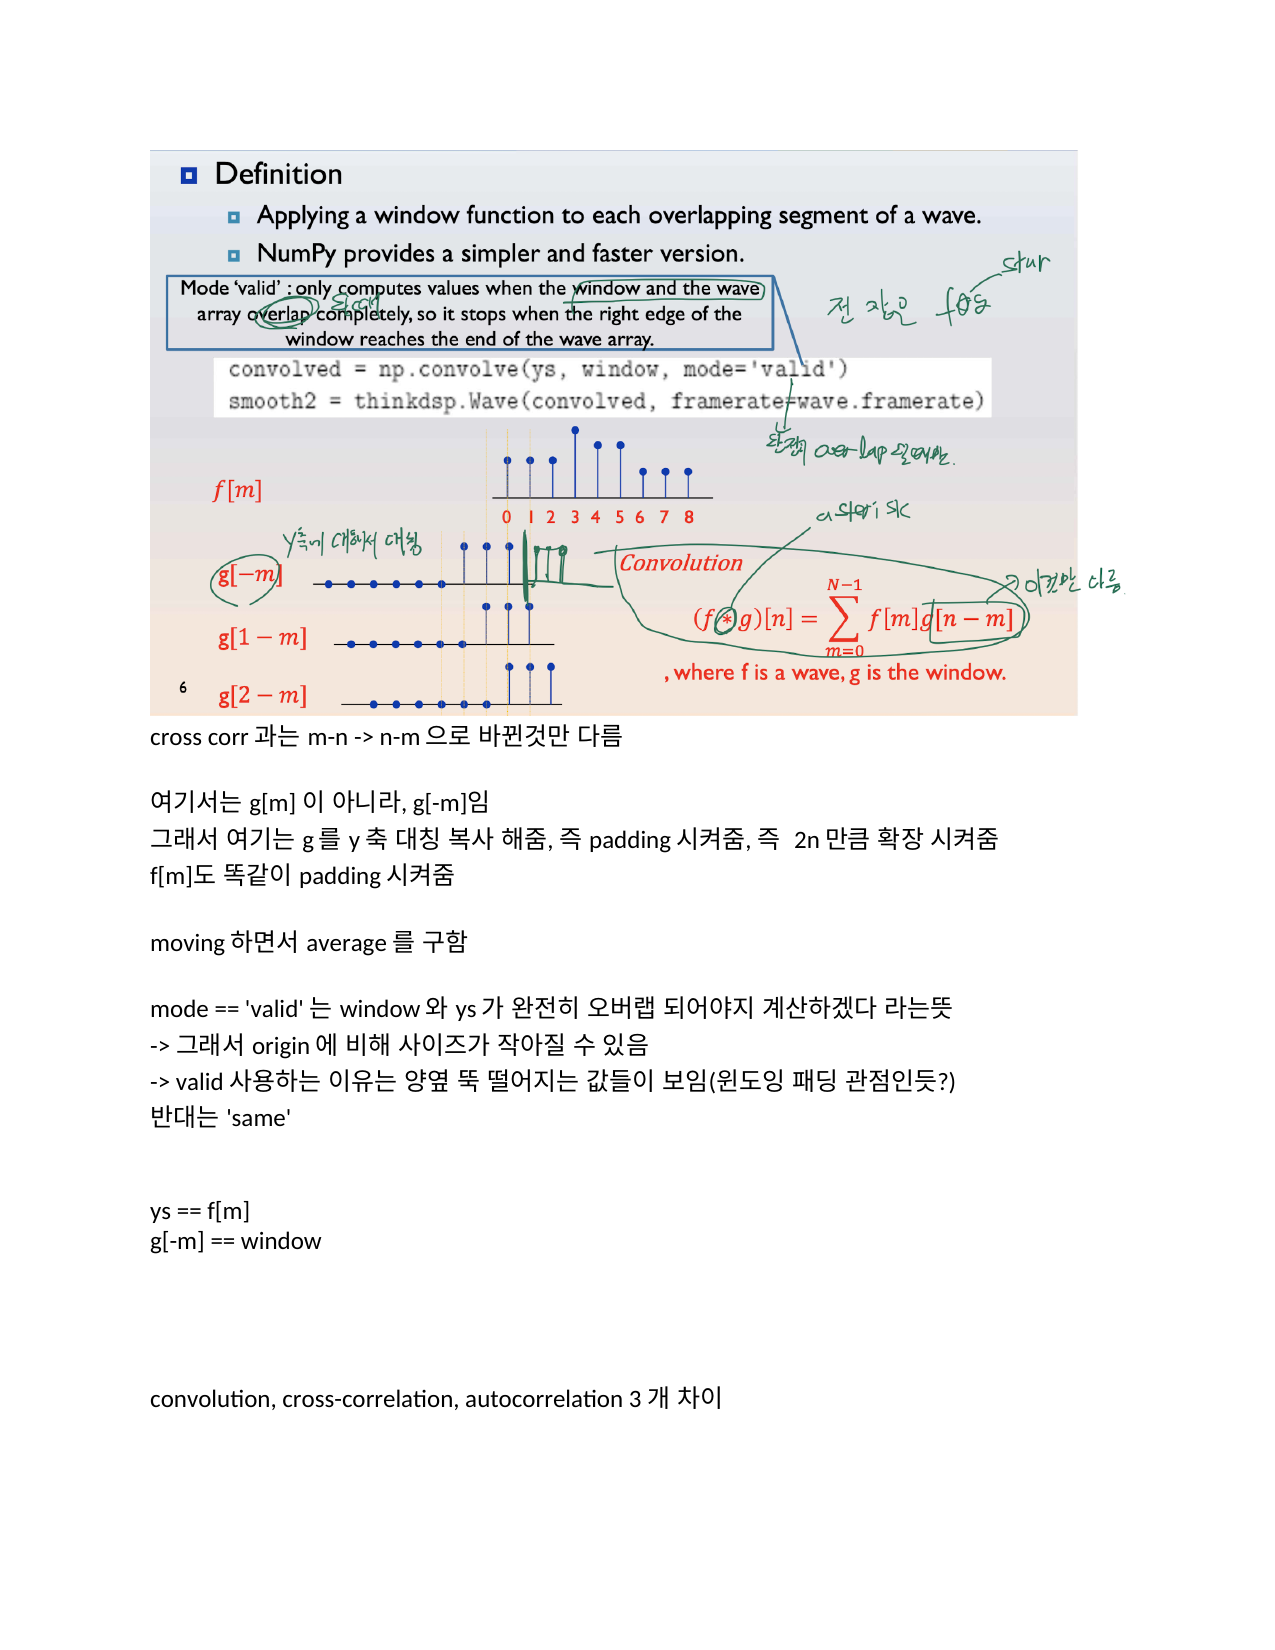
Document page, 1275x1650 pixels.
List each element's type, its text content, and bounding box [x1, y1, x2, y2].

text ys == f[m] [150, 1195, 1125, 1225]
text 그래서 여기는 g를 y축 대칭 복사 해줌, 즉 padding시켜줌, 즉 2n만큼 확장 시켜줌 [150, 819, 1125, 855]
text g[-m] == window [150, 1225, 1125, 1256]
text -> valid 사용하는 이유는 양옆 뚝 떨어지는 값들이 보임(윈도잉 패딩 관점인듯?) [150, 1061, 1125, 1098]
text 반대는 'same' [150, 1098, 1125, 1134]
text mode == 'valid' 는 window와 ys가 완전히 오버랩 되어야지 계산하겠다 라는뜻 [150, 989, 1125, 1025]
text moving하면서 average 를 구함 [150, 922, 1125, 958]
text f[m]도 똑같이 padding 시켜줌 [150, 855, 1125, 892]
text -> 그래서 origin에 비해 사이즈가 작아질 수 있음 [150, 1025, 1125, 1061]
text cross corr 과는 m-n -> n-m으로 바뀐것만 다름 [150, 716, 1125, 752]
text 여기서는 g[m] 이 아니라, g[-m]임 [150, 783, 1125, 819]
picture [150, 150, 1125, 716]
text convolution, cross-correlation, autocorrelation 3개 차이 [150, 1378, 1125, 1414]
